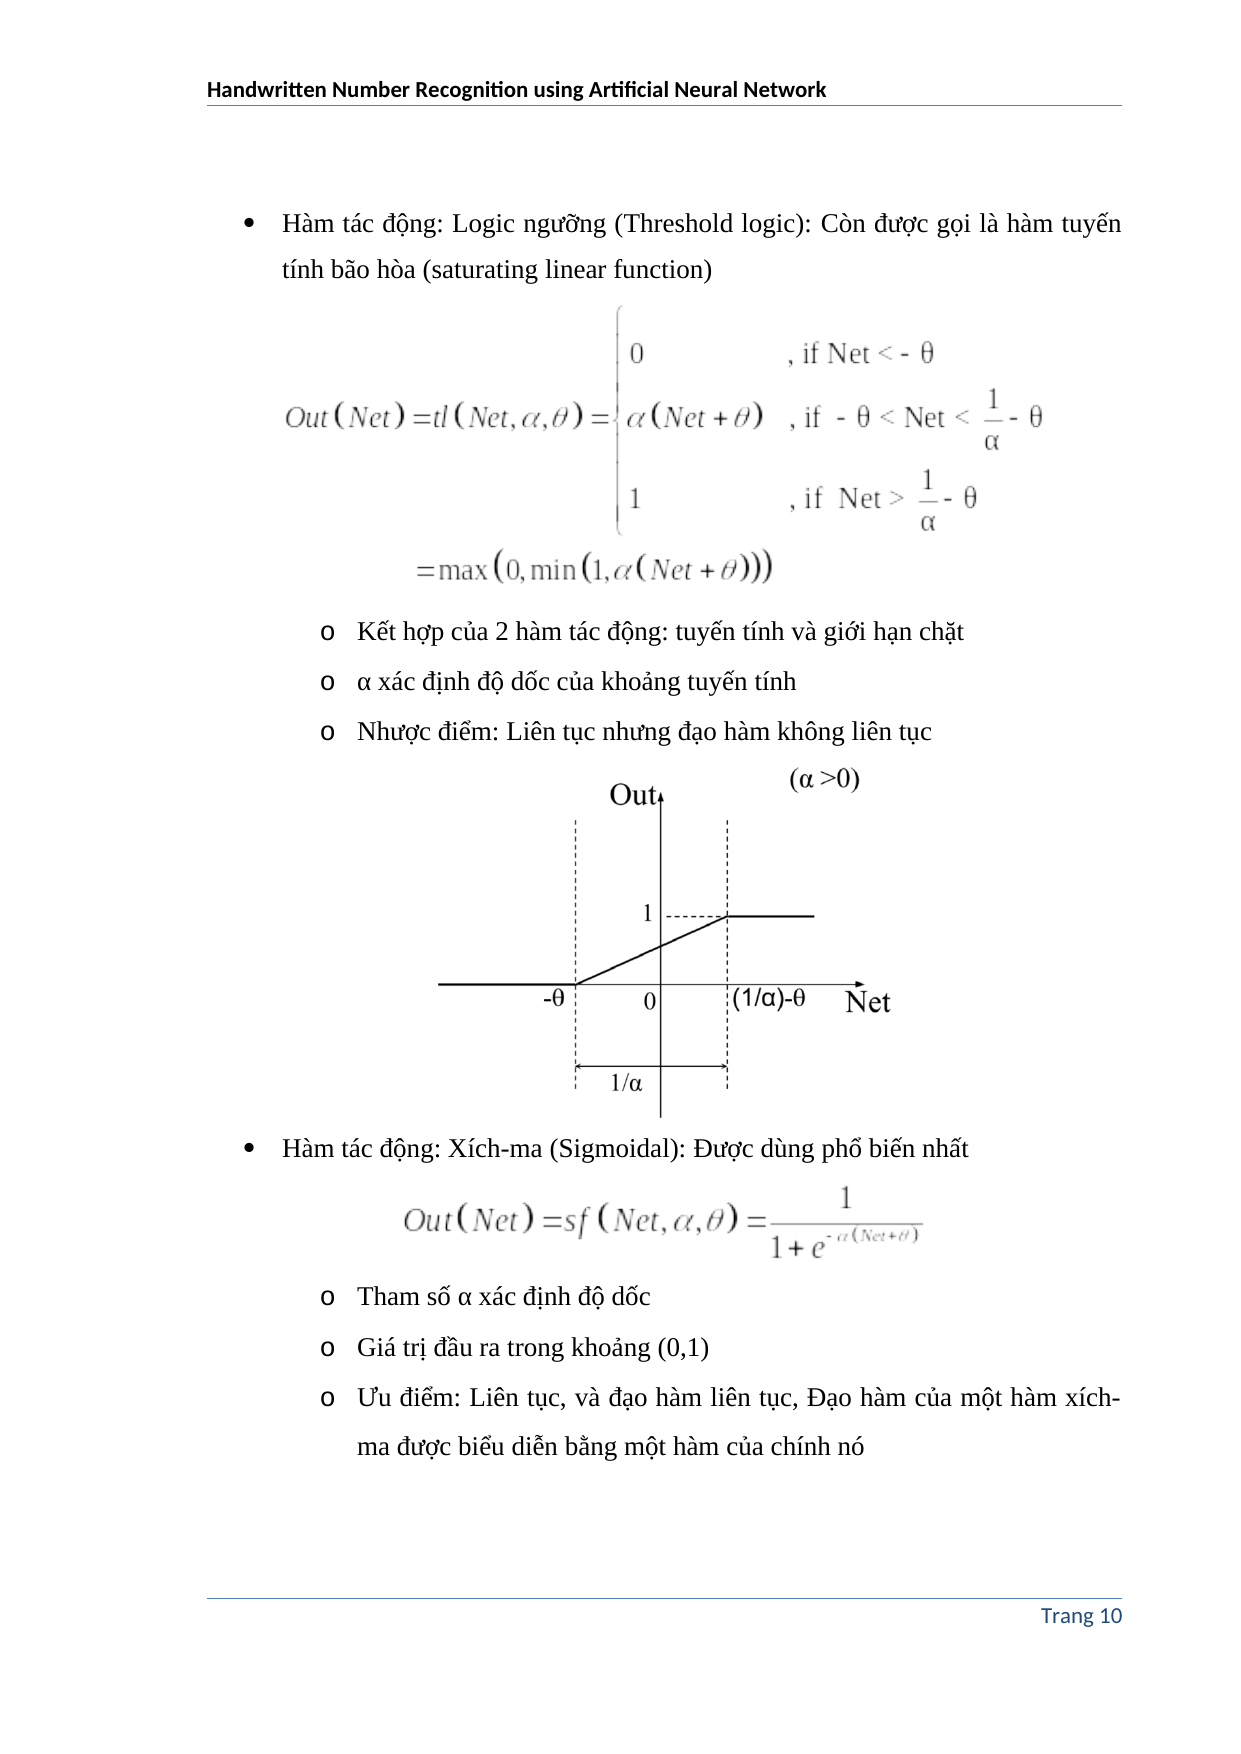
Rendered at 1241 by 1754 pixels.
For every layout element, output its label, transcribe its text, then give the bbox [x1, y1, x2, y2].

list Giá trị đầu ra trong khoảng (0,1) [319, 1331, 1122, 1364]
list Hàm tác động: Xích-ma (Sigmoidal): Được dùng phổ biến nhất [244, 1132, 1122, 1163]
list Tham số α xác định độ dốc [319, 1281, 1122, 1314]
list α xác định độ dốc của khoảng tuyến tính [319, 665, 1122, 698]
list Ưu điểm: Liên tục, và đạo hàm liên tục, Đạo hàm của một hàm xích-ma được biểu diễn bằng một hàm của chính nó [319, 1381, 1122, 1461]
list Kết hợp của 2 hàm tác động: tuyến tính và giới hạn chặt [319, 614, 1122, 648]
picture [436, 765, 893, 1118]
list Nhược điểm: Liên tục nhưng đạo hàm không liên tục [319, 715, 1122, 748]
list Hàm tác động: Logic ngưỡng (Threshold logic): Còn được gọi là hàm tuyến tính bão hòa (saturating linear function) [244, 207, 1122, 285]
